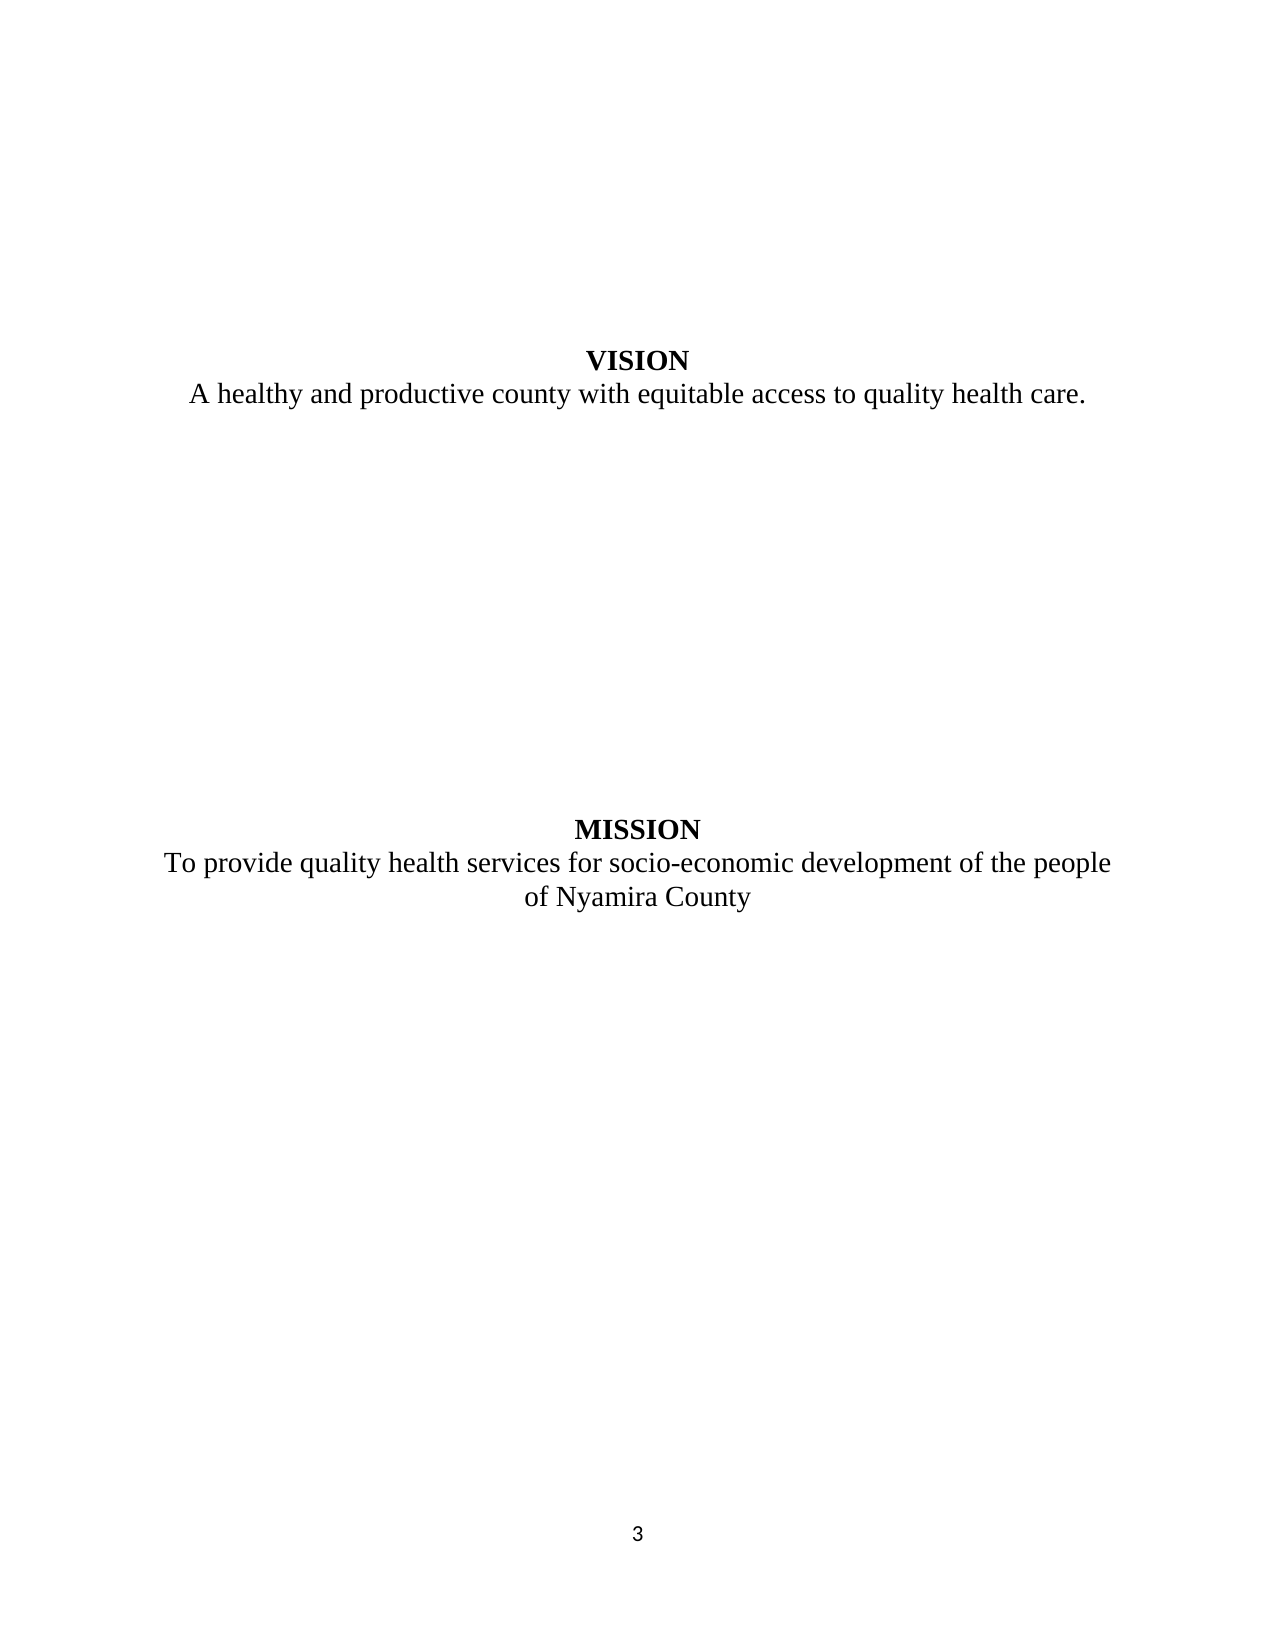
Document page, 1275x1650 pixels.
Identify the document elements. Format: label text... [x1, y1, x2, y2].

text To provide quality health services for socio-economic development of the people of Nyamira County [159, 846, 1116, 913]
text A healthy and productive county with equitable access to quality health care. [159, 376, 1116, 410]
subtitle MISSION [159, 812, 1116, 846]
subtitle VISION [159, 343, 1116, 376]
